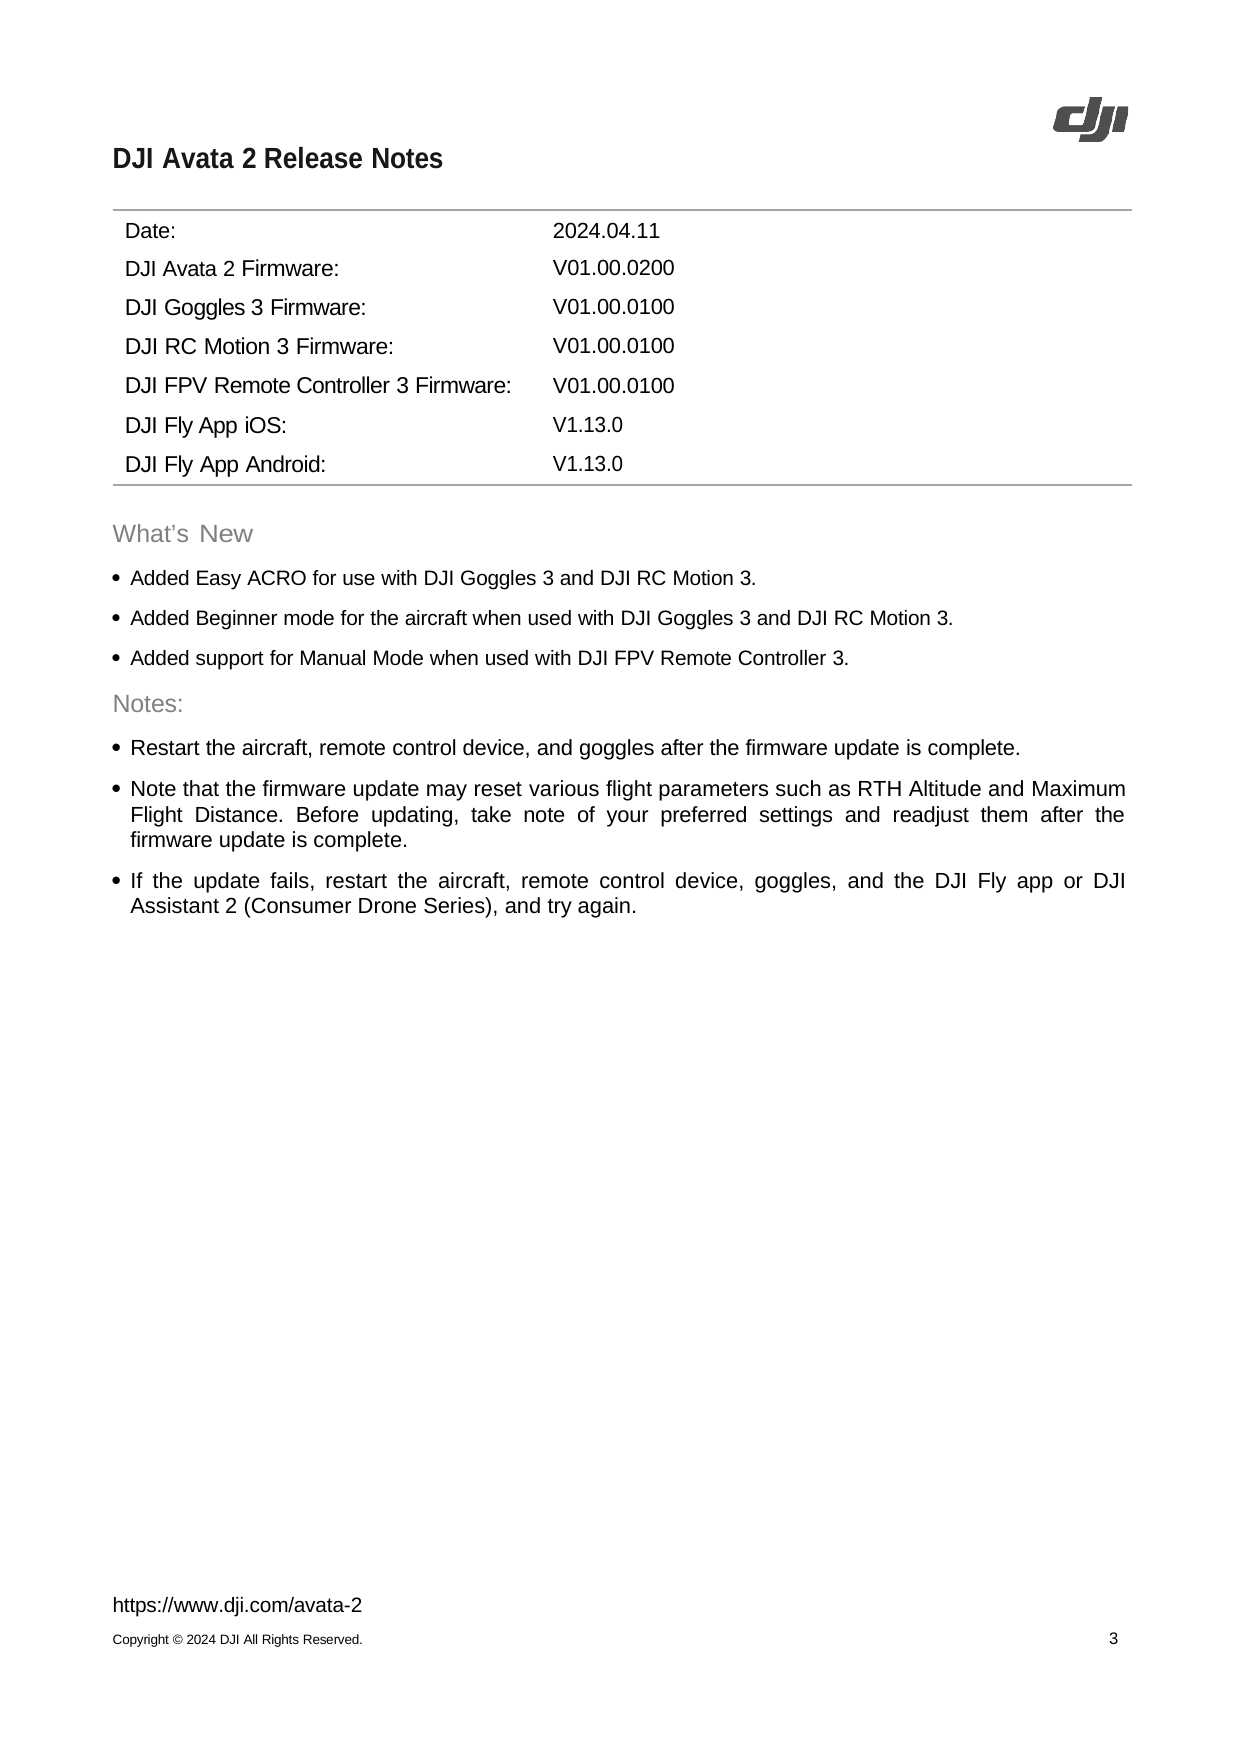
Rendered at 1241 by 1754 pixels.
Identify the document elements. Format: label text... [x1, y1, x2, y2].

list Added Beginner mode for the aircraft when used with DJI Goggles 3 and DJI RC Motion 3. [112, 606, 1142, 630]
table_cell V01.00.0200 [530, 248, 1132, 288]
table_cell V01.00.0100 [530, 366, 1132, 406]
table_cell DJI RC Motion 3 Firmware: [113, 327, 530, 366]
list Restart the aircraft, remote control device, and goggles after the firmware update is complete. [112, 735, 1142, 760]
table_cell V01.00.0100 [530, 327, 1132, 366]
table_cell DJI Fly App iOS: [113, 406, 530, 445]
table_header 2024.04.11 [530, 211, 1132, 248]
list Note that the firmware update may reset various flight parameters such as RTH Altitude and Maximum Flight Distance. Before updating, take note of your preferred settings and readjust them after the firmware update is complete. [112, 776, 1126, 852]
table_cell V1.13.0 [530, 445, 1132, 483]
text Copyright © 2024 DJI All Rights Reserved. 3 [112, 1629, 1142, 1648]
table_cell DJI Fly App Android: [113, 445, 530, 483]
text Notes: [112, 688, 1142, 717]
text DJI Avata 2 Release Notes [112, 142, 1142, 175]
table_cell DJI FPV Remote Controller 3 Firmware: [113, 366, 530, 406]
text What’s New [112, 519, 1142, 548]
table_cell DJI Goggles 3 Firmware: [113, 288, 530, 327]
list If the update fails, restart the aircraft, remote control device, goggles, and the DJI Fly app or DJI Assistant 2 (Consumer Drone Series), and try again. [112, 868, 1127, 918]
table_header Date: [113, 211, 530, 248]
table_cell DJI Avata 2 Firmware: [113, 248, 530, 288]
table_cell V01.00.0100 [530, 288, 1132, 327]
picture [1053, 97, 1129, 142]
table_cell V1.13.0 [530, 406, 1132, 445]
text https://www.dji.com/avata-2 [112, 1592, 1142, 1616]
list Added Easy ACRO for use with DJI Goggles 3 and DJI RC Motion 3. [112, 566, 1142, 590]
list Added support for Manual Mode when used with DJI FPV Remote Controller 3. [112, 646, 1142, 670]
